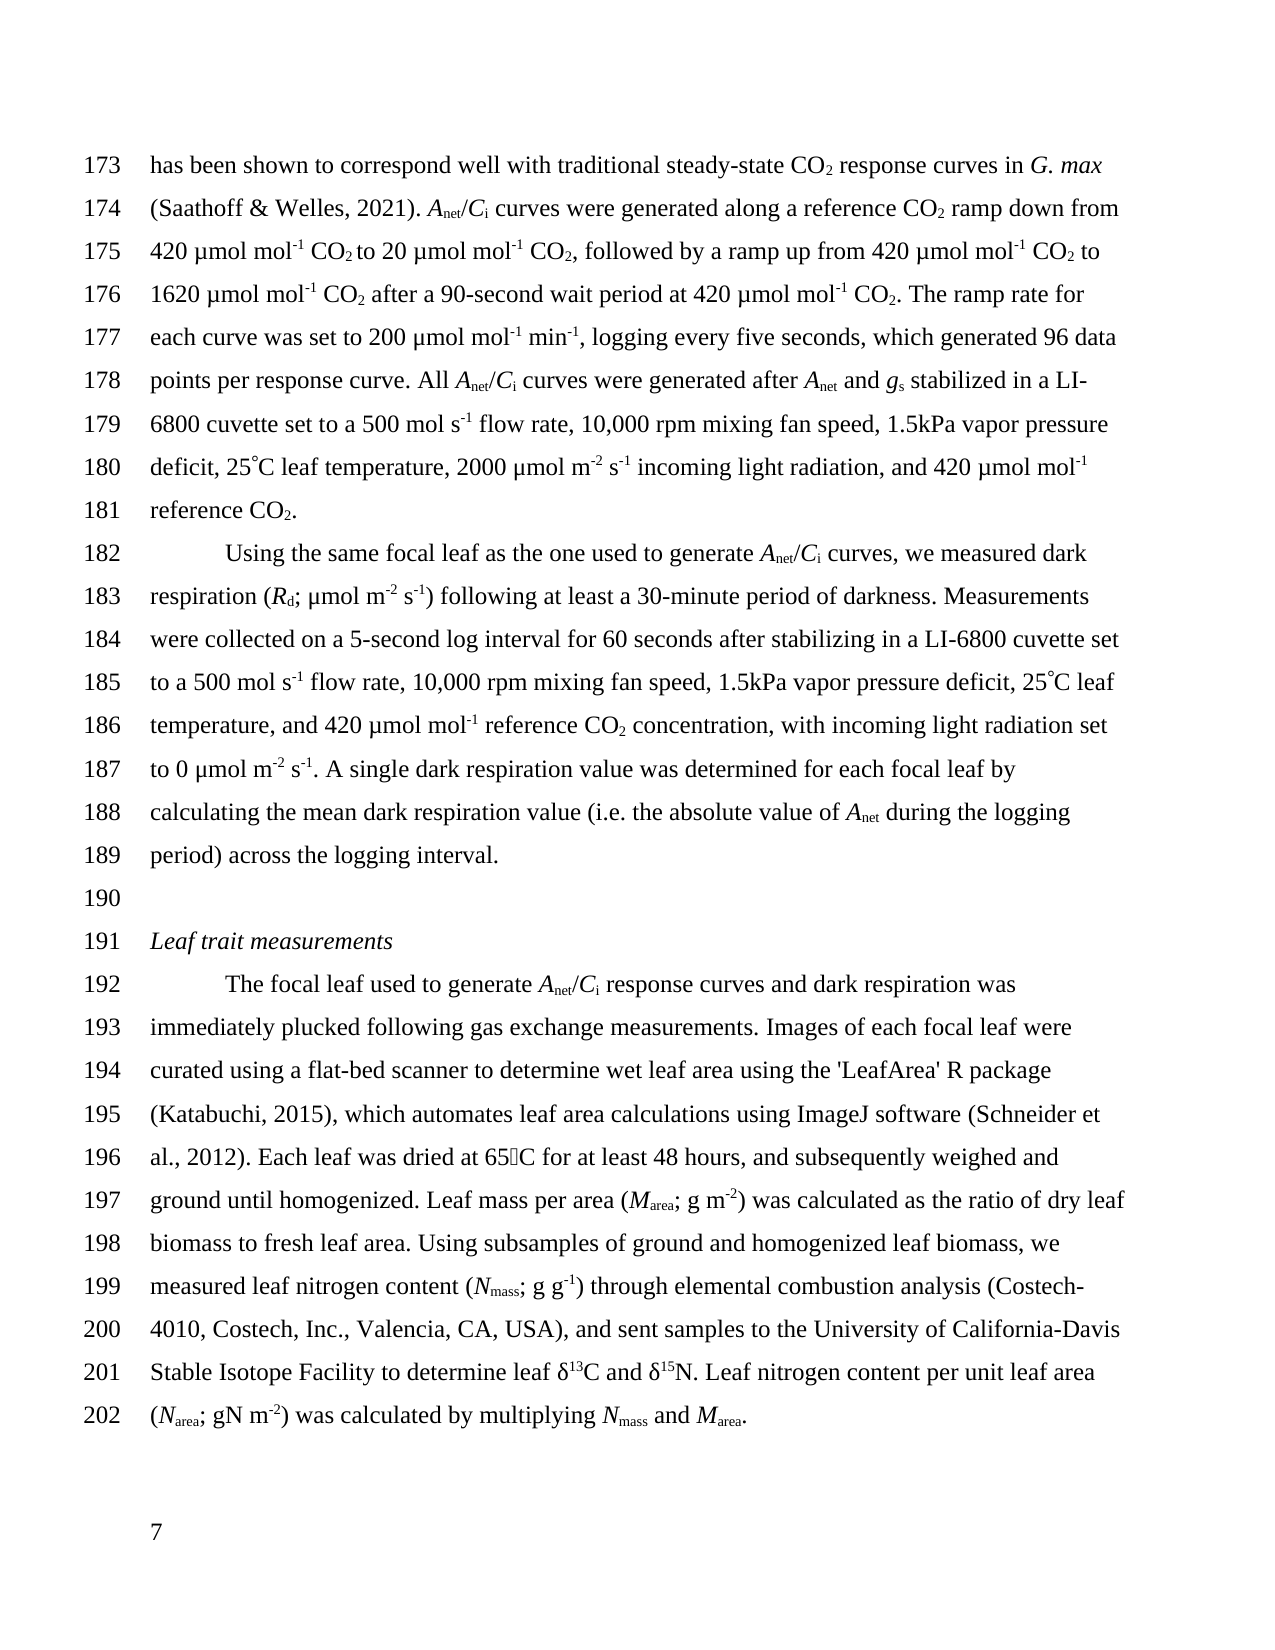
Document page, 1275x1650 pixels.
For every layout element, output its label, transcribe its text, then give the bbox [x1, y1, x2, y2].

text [150, 150, 1125, 524]
text Leaf trait measurements [150, 926, 1125, 955]
text The focal leaf used to generate Anet/Ci response curves and dark respiration was immediately plucked following gas exchange measurements. Images of each focal leaf were curated using a flat-bed scanner to determine wet leaf area using the 'LeafArea' R package (Katabuchi, 2015), which automates leaf area calculations using ImageJ software (Schneider et al., 2012). Each leaf was dried at 65C for at least 48 hours, and subsequently weighed and ground until homogenized. Leaf mass per area (Marea; g m-2) was calculated as the ratio of dry leaf biomass to fresh leaf area. Using subsamples of ground and homogenized leaf biomass, we measured leaf nitrogen content (Nmass; g g-1) through elemental combustion analysis (Costech-4010, Costech, Inc., Valencia, CA, USA), and sent samples to the University of California-Davis Stable Isotope Facility to determine leaf δ13C and δ15N. Leaf nitrogen content per unit leaf area (Narea; gN m-2) was calculated by multiplying Nmass and Marea. [150, 969, 1125, 1429]
text Using the same focal leaf as the one used to generate Anet/Ci curves, we measured dark respiration (Rd; μmol m-2 s-1) following at least a 30-minute period of darkness. Measurements were collected on a 5-second log interval for 60 seconds after stabilizing in a LI-6800 cuvette set to a 500 mol s-1 flow rate, 10,000 rpm mixing fan speed, 1.5kPa vapor pressure deficit, 25C leaf temperature, and 420 µmol mol-1 reference CO2 concentration, with incoming light radiation set to 0 μmol m-2 s-1. A single dark respiration value was determined for each focal leaf by calculating the mean dark respiration value (i.e. the absolute value of Anet during the logging period) across the logging interval. [150, 538, 1125, 869]
